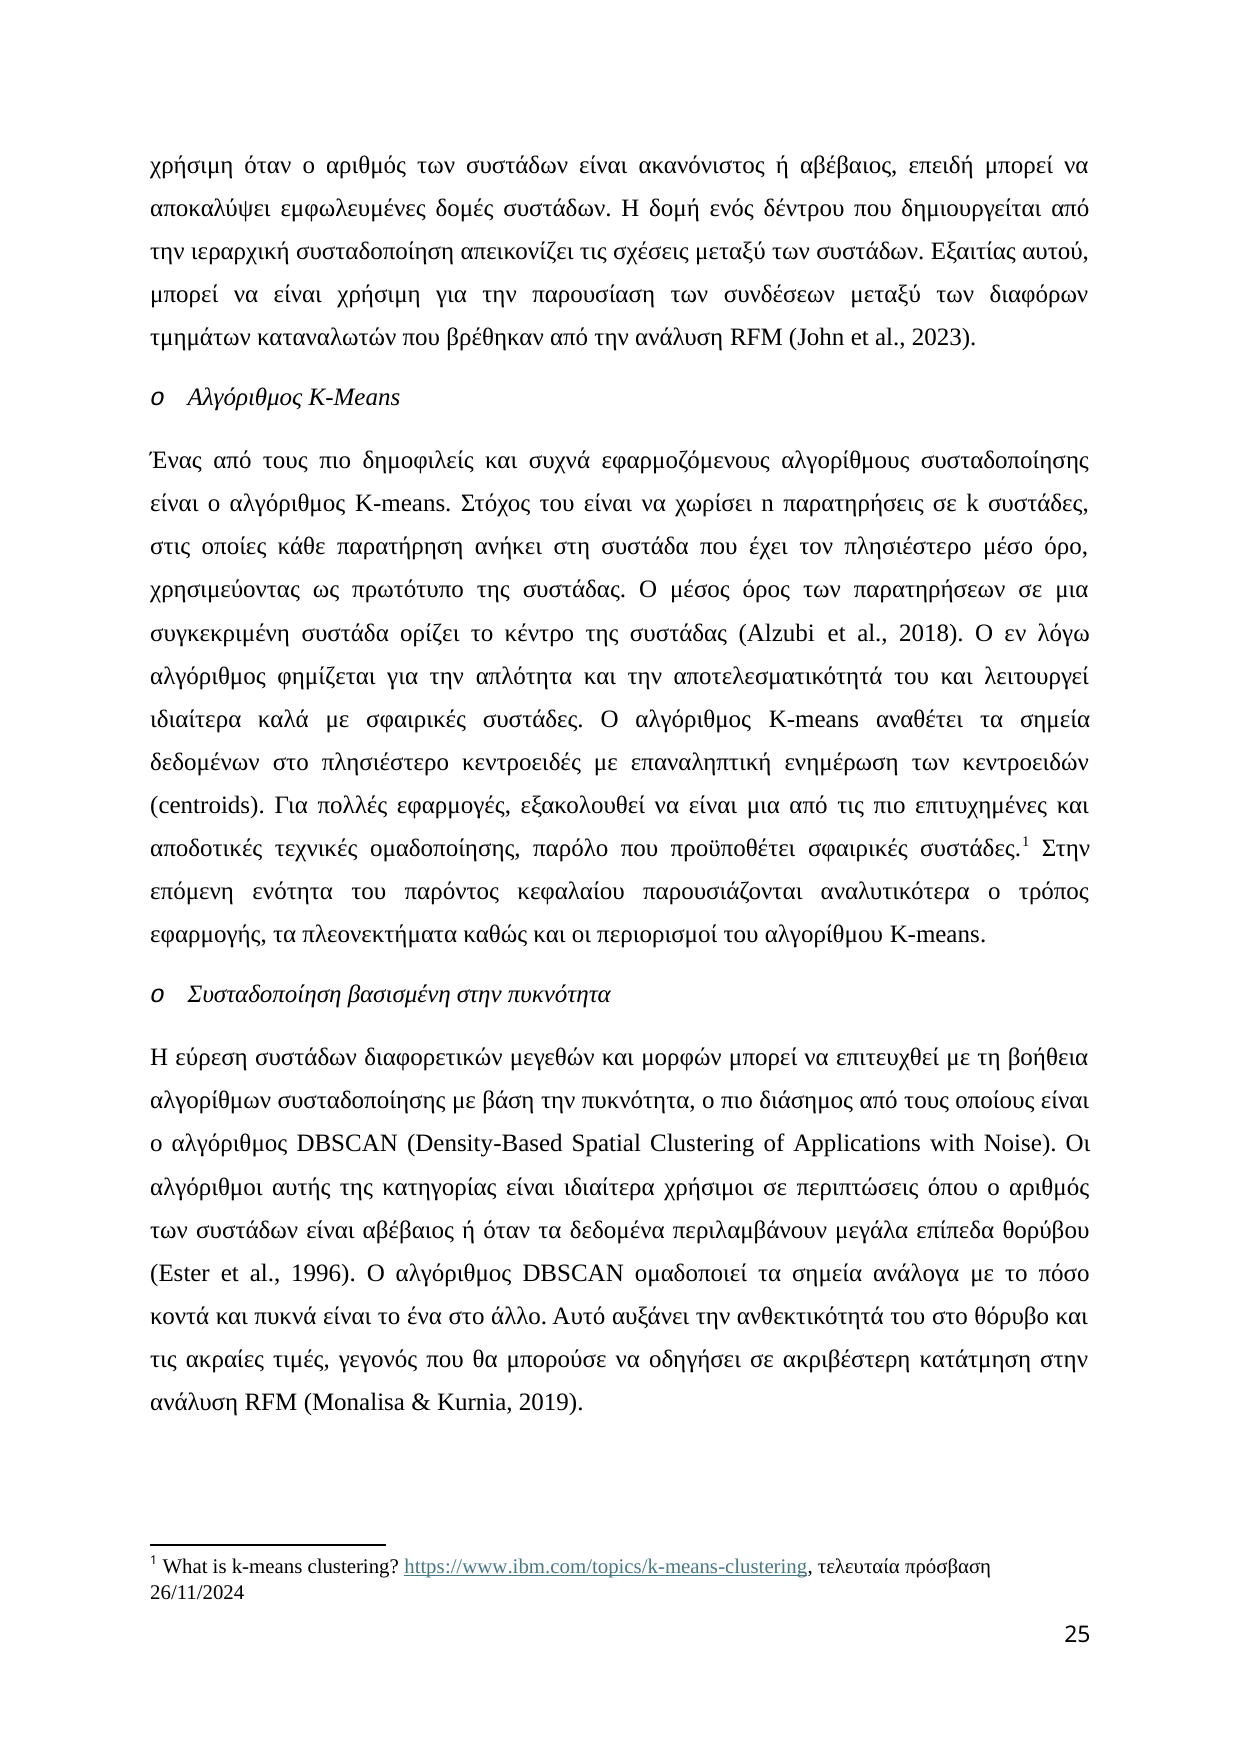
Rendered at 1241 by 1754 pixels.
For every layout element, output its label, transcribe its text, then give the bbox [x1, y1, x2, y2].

list Συσταδοποίηση βασισμένη στην πυκνότητα [150, 979, 1090, 1010]
list Αλγόριθμος K-Means [150, 382, 1090, 413]
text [150, 150, 1090, 351]
text Ένας από τους πιο δημοφιλείς και συχνά εφαρμοζόμενους αλγορίθμους συσταδοποίησης είναι ο αλγόριθμος K-means. Στόχος του είναι να χωρίσει n παρατηρήσεις σε k συστάδες, στις οποίες κάθε παρατήρηση ανήκει στη συστάδα που έχει τον πλησιέστερο μέσο όρο, χρησιμεύοντας ως πρωτότυπο της συστάδας. Ο μέσος όρος των παρατηρήσεων σε μια συγκεκριμένη συστάδα ορίζει το κέντρο της συστάδας (Alzubi et al., 2018). Ο εν λόγω αλγόριθμος φημίζεται για την απλότητα και την αποτελεσματικότητά του και λειτουργεί ιδιαίτερα καλά με σφαιρικές συστάδες. Ο αλγόριθμος K-means αναθέτει τα σημεία δεδομένων στο πλησιέστερο κεντροειδές με επαναληπτική ενημέρωση των κεντροειδών (centroids). Για πολλές εφαρμογές, εξακολουθεί να είναι μια από τις πιο επιτυχημένες και αποδοτικές τεχνικές ομαδοποίησης, παρόλο που προϋποθέτει σφαιρικές συστάδες. Στην επόμενη ενότητα του παρόντος κεφαλαίου παρουσιάζονται αναλυτικότερα ο τρόπος εφαρμογής, τα πλεονεκτήματα καθώς και οι περιορισμοί του αλγορίθμου K-means. [150, 445, 1090, 948]
text Η εύρεση συστάδων διαφορετικών μεγεθών και μορφών μπορεί να επιτευχθεί με τη βοήθεια αλγορίθμων συσταδοποίησης με βάση την πυκνότητα, ο πιο διάσημος από τους οποίους είναι ο αλγόριθμος DBSCAN (Density-Based Spatial Clustering of Applications with Noise). Οι αλγόριθμοι αυτής της κατηγορίας είναι ιδιαίτερα χρήσιμοι σε περιπτώσεις όπου ο αριθμός των συστάδων είναι αβέβαιος ή όταν τα δεδομένα περιλαμβάνουν μεγάλα επίπεδα θορύβου (Ester et al., 1996). Ο αλγόριθμος DBSCAN ομαδοποιεί τα σημεία ανάλογα με το πόσο κοντά και πυκνά είναι το ένα στο άλλο. Αυτό αυξάνει την ανθεκτικότητά του στο θόρυβο και τις ακραίες τιμές, γεγονός που θα μπορούσε να οδηγήσει σε ακριβέστερη κατάτμηση στην ανάλυση RFM (Monalisa & Kurnia, 2019). [150, 1042, 1090, 1416]
